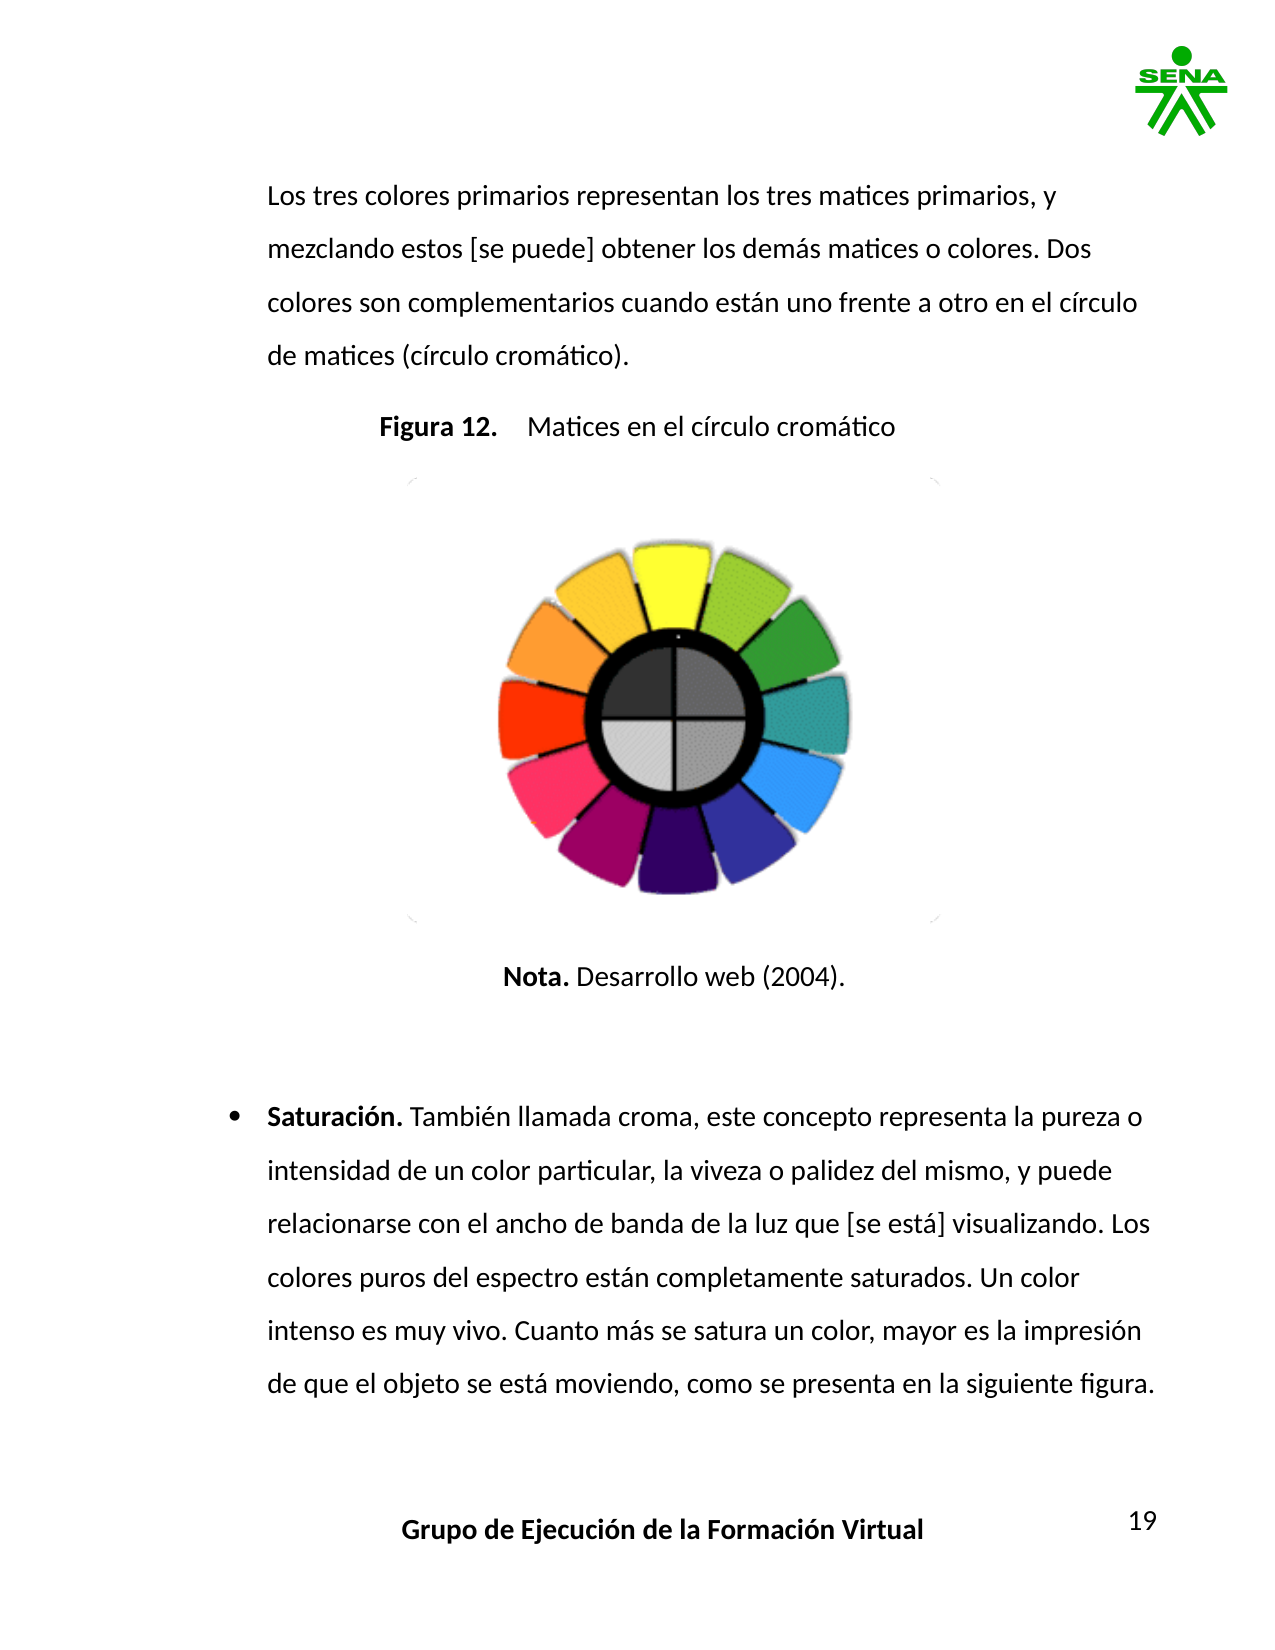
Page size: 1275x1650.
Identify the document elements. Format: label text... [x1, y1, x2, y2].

list Los tres colores primarios representan los tres matices primarios, y mezclando estos [se puede] obtener los demás matices o colores. Dos colores son complementarios cuando están uno frente a otro en el círculo de matices (círculo cromático). [267, 177, 1157, 373]
text Matices en el círculo cromático [118, 408, 1157, 443]
text Nota. Desarrollo web (2004). [118, 958, 1157, 994]
picture [407, 477, 942, 924]
list Saturación. También llamada croma, este concepto representa la pureza o intensidad de un color particular, la viveza o palidez del mismo, y puede relacionarse con el ancho de banda de la luz que [se está] visualizando. Los colores puros del espectro están completamente saturados. Un color intenso es muy vivo. Cuanto más se satura un color, mayor es la impresión de que el objeto se está moviendo, como se presenta en la siguiente figura. [229, 1098, 1157, 1401]
picture [1135, 46, 1228, 136]
